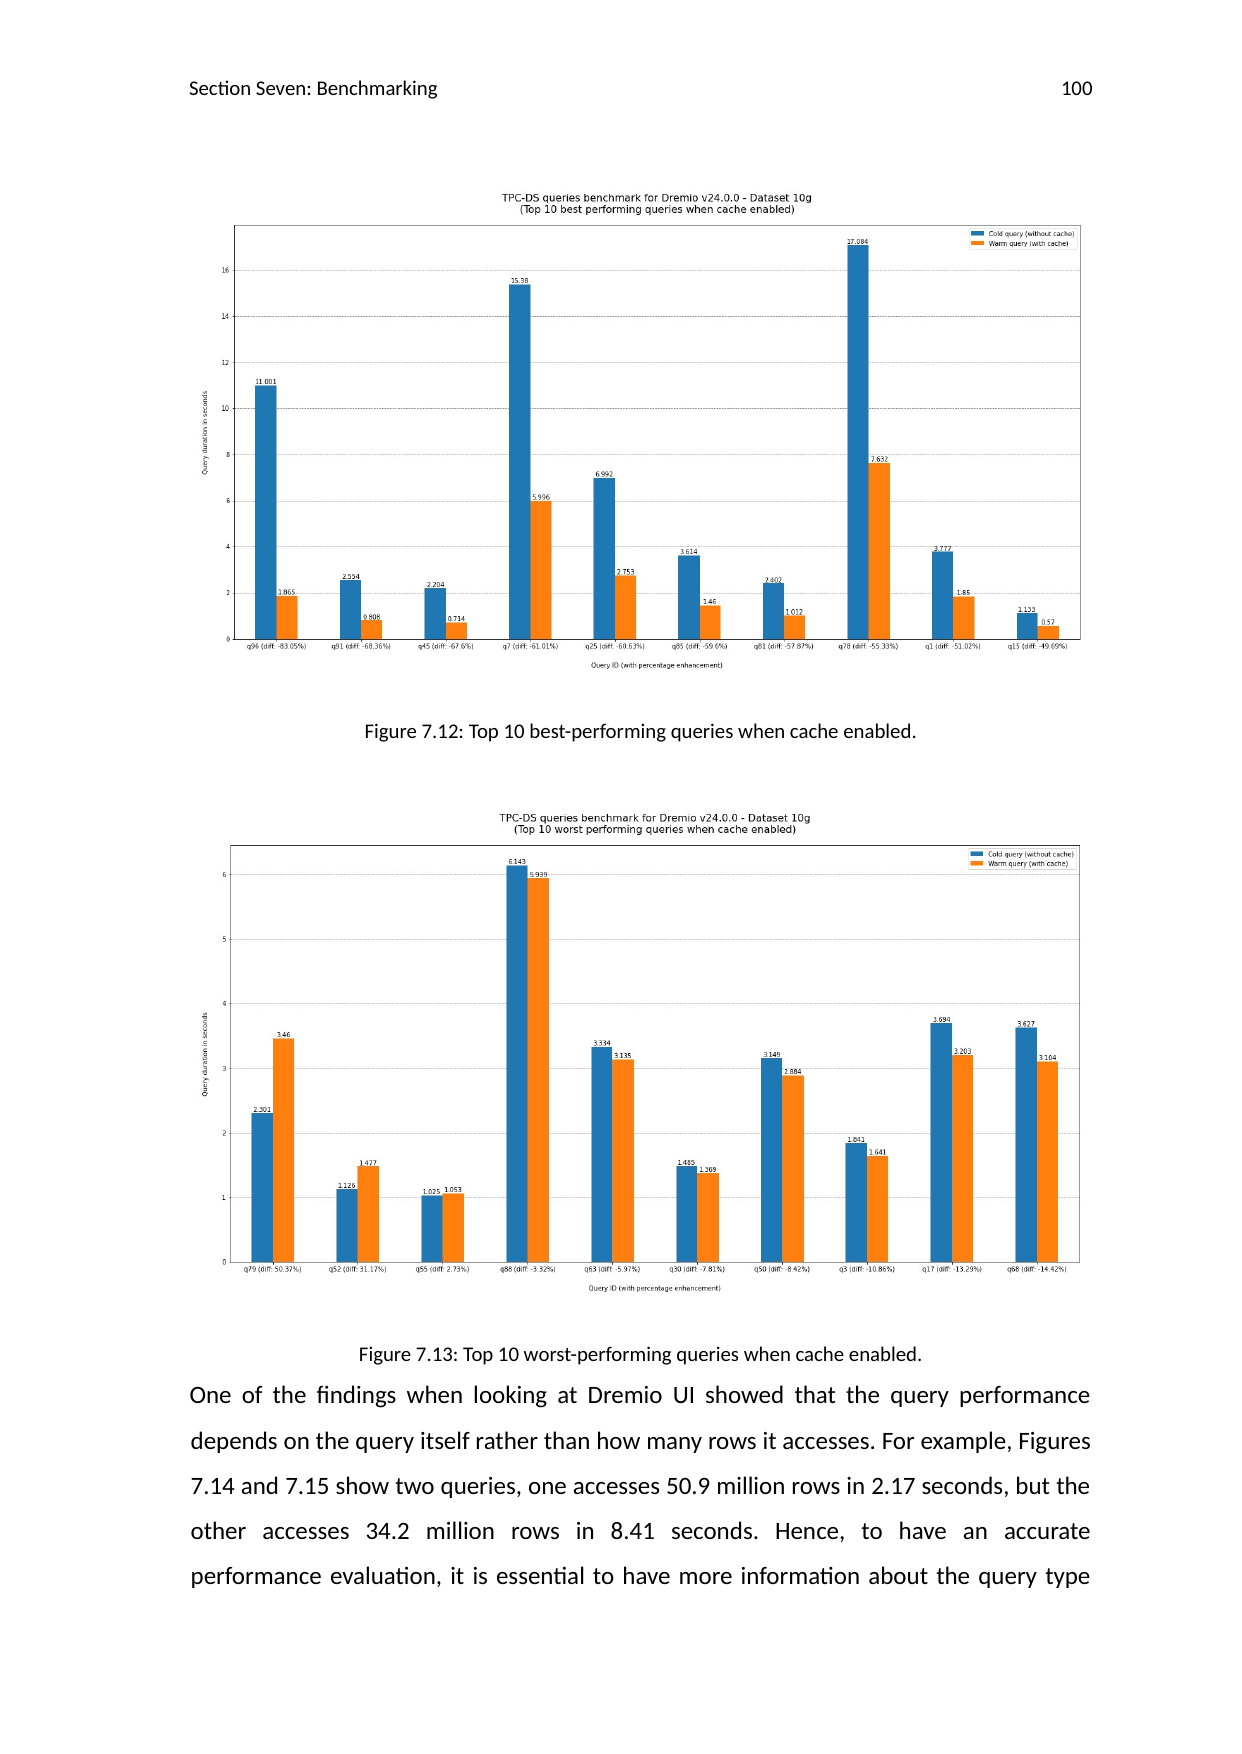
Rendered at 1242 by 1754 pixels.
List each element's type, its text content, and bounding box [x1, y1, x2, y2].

text Figure 7.12: Top 10 best-performing queries when cache enabled. [193, 718, 1088, 744]
text Figure 7.13: Top 10 worst-performing queries when cache enabled. [193, 1342, 1088, 1367]
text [189, 1380, 1092, 1591]
picture [198, 189, 1084, 673]
picture [198, 809, 1083, 1296]
